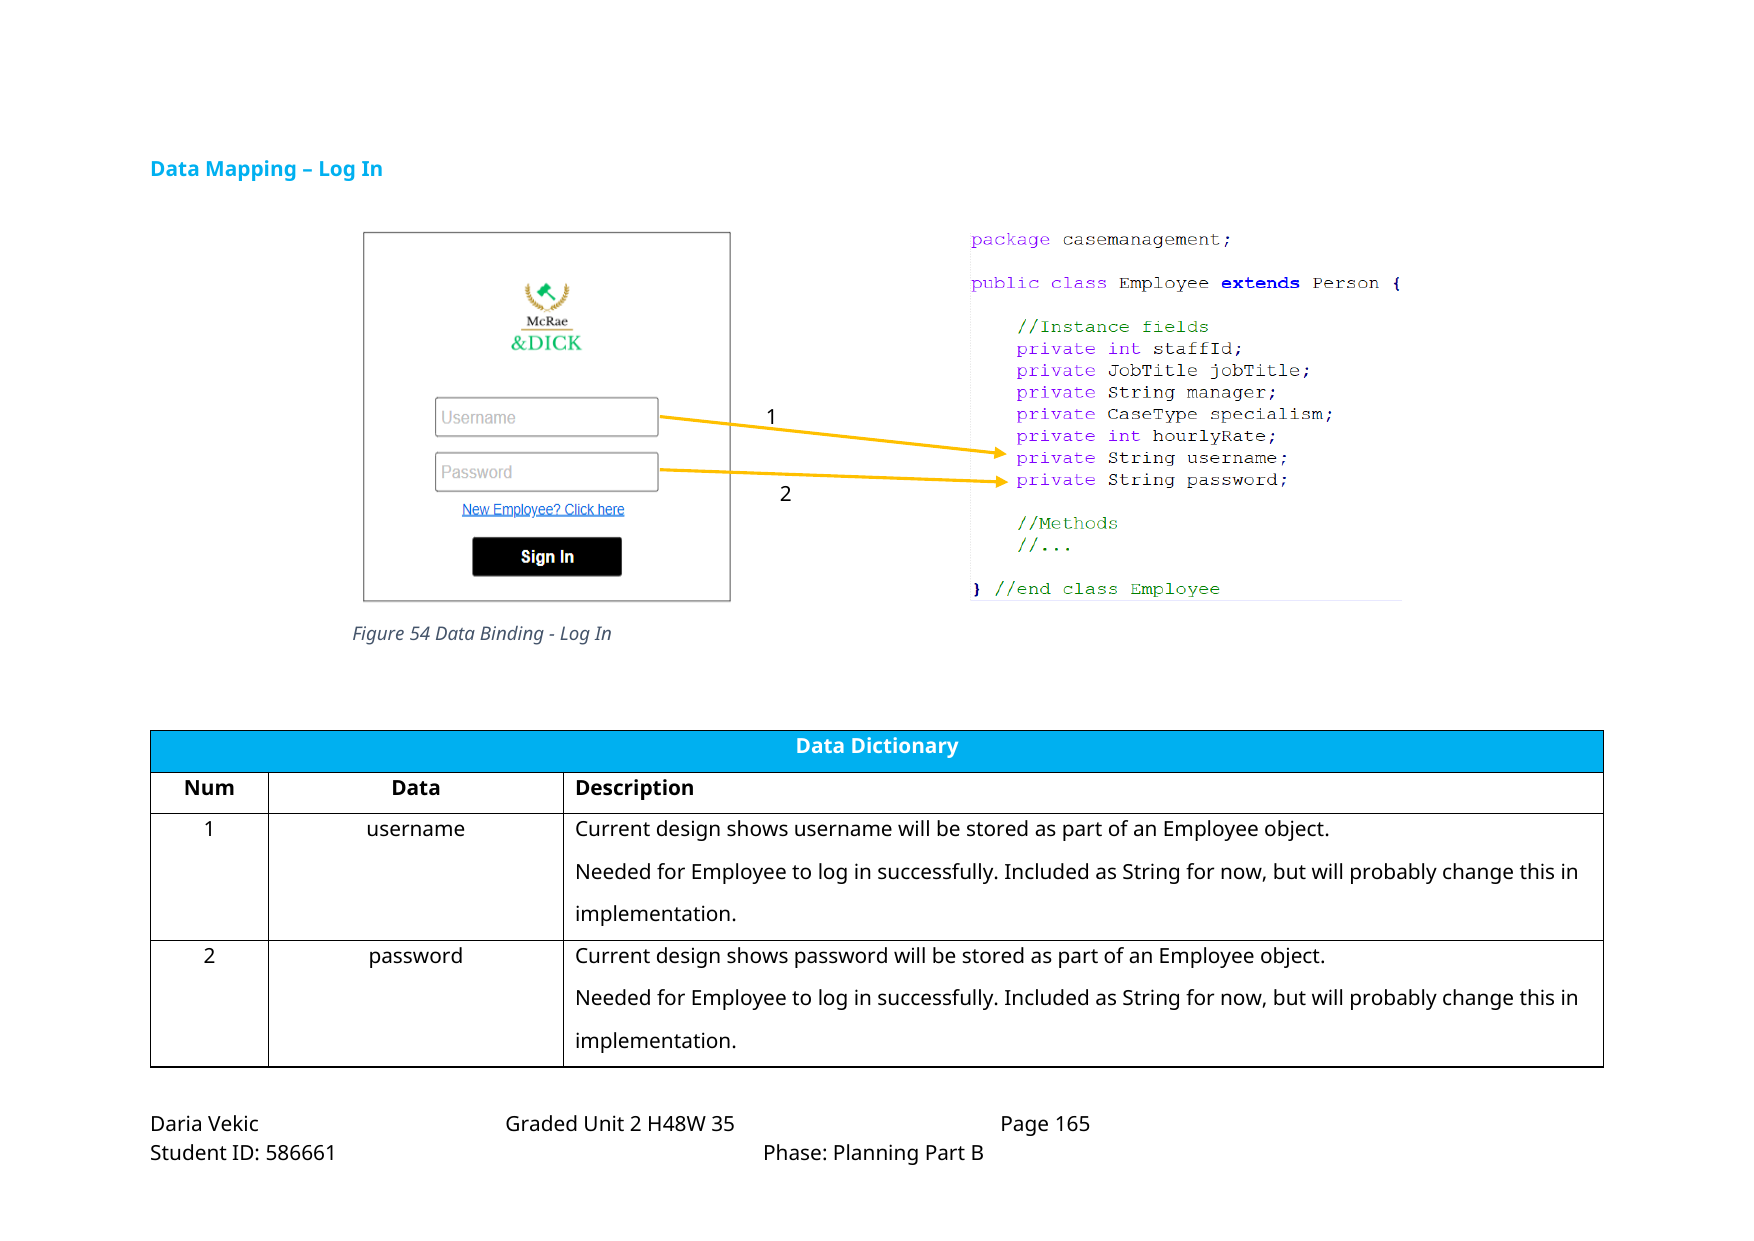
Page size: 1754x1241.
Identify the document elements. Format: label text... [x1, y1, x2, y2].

table_cell Current design shows password will be stored as part of an Employee object. Needed for Employee to log in successfully. Included as String for now, but will probably change this in implementation. [564, 941, 1603, 1066]
table_cell password [269, 941, 563, 1066]
table_cell username [269, 814, 563, 940]
picture [352, 218, 738, 611]
table_cell 2 [151, 941, 268, 1066]
table_cell Current design shows username will be stored as part of an Employee object. Needed for Employee to log in successfully. Included as String for now, but will probably change this in implementation. [564, 814, 1603, 940]
table_cell Data [269, 773, 563, 813]
subtitle Data Mapping – Log In [150, 154, 1604, 183]
table_cell Description [564, 773, 1603, 813]
table_header Data Dictionary [151, 731, 1603, 772]
picture [970, 232, 1402, 601]
table_cell 1 [151, 814, 268, 940]
table_cell Num [151, 773, 268, 813]
